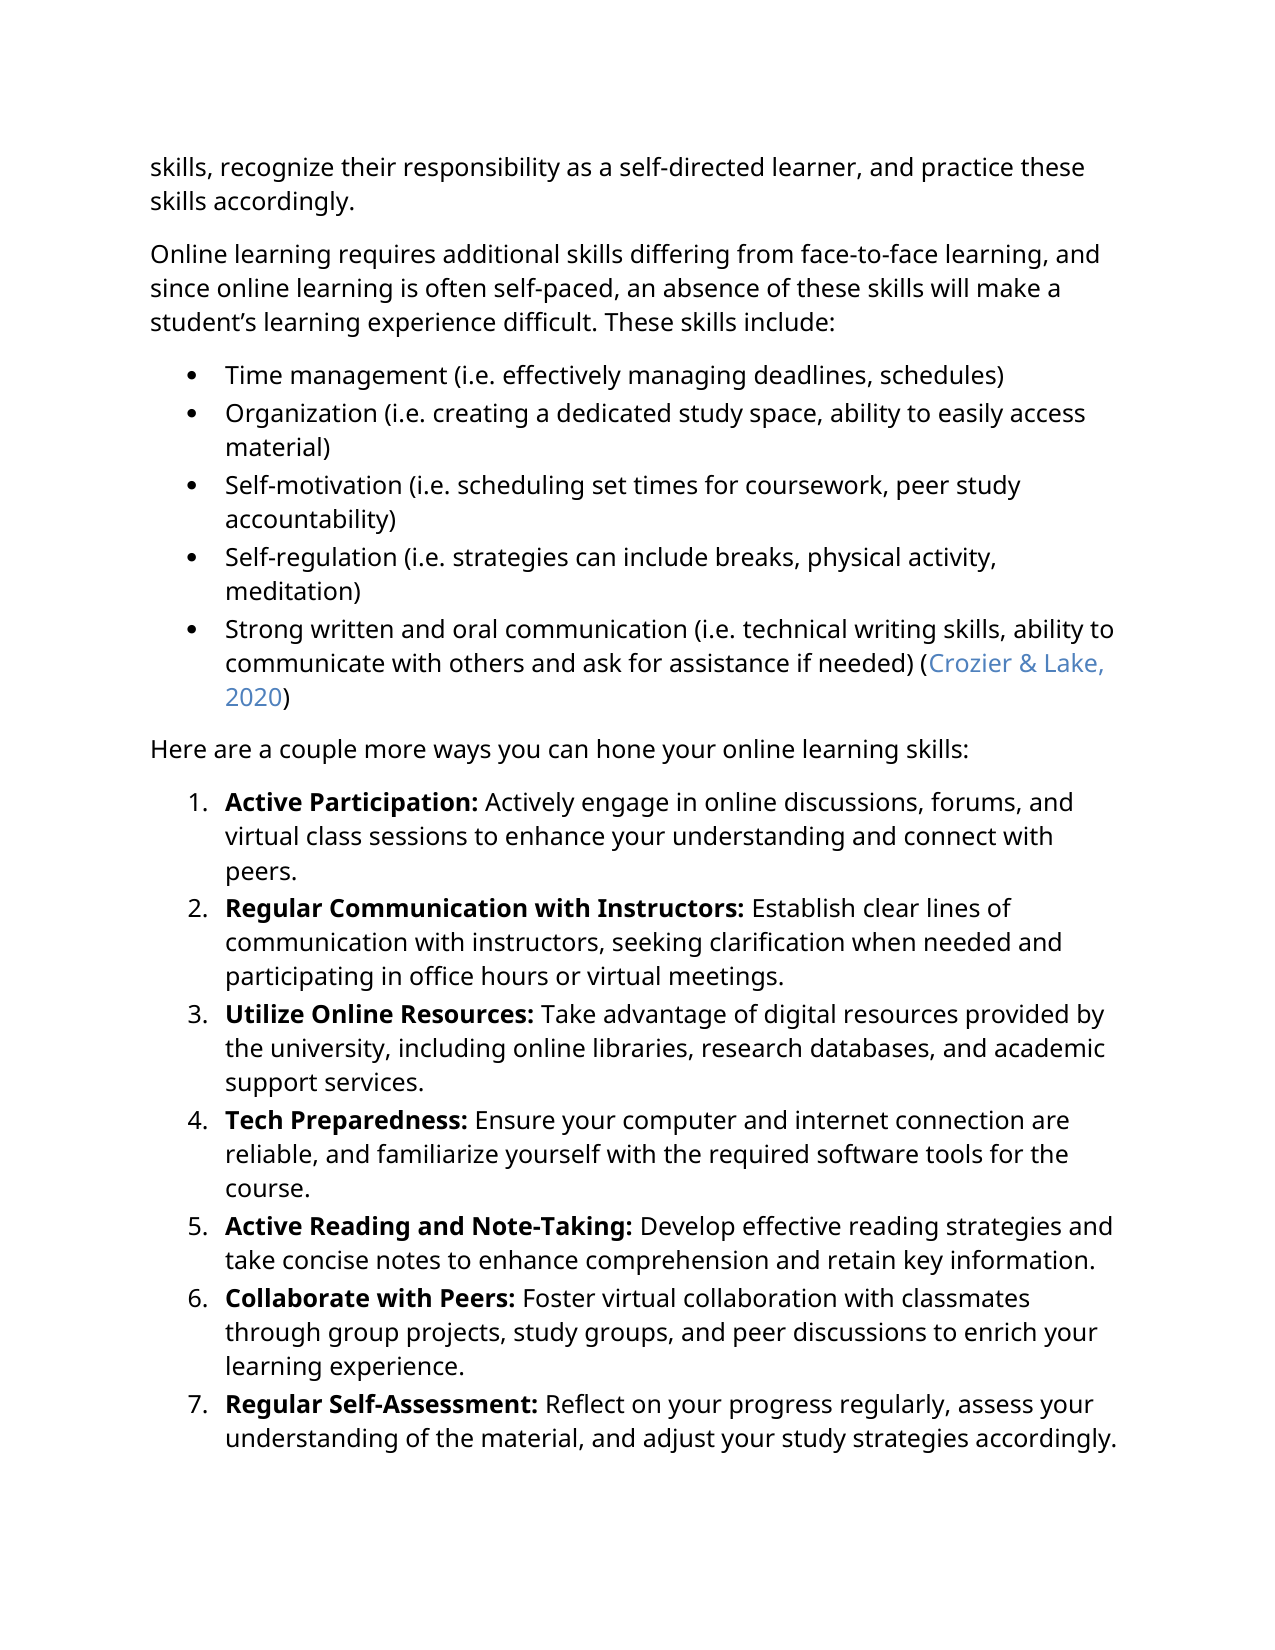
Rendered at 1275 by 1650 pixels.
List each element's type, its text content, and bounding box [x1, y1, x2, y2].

list Active Participation: Actively engage in online discussions, forums, and virtual class sessions to enhance your understanding and connect with peers. [187, 785, 1125, 887]
list Self-motivation (i.e. scheduling set times for coursework, peer study accountability) [187, 467, 1125, 536]
list Utilize Online Resources: Take advantage of digital resources provided by the university, including online libraries, research databases, and academic support services. [187, 997, 1125, 1099]
list Regular Communication with Instructors: Establish clear lines of communication with instructors, seeking clarification when needed and participating in office hours or virtual meetings. [187, 891, 1125, 993]
list Strong written and oral communication (i.e. technical writing skills, ability to communicate with others and ask for assistance if needed) (Crozier & Lake, 2020) [187, 611, 1125, 713]
text Online learning requires additional skills differing from face-to-face learning, and since online learning is often self-paced, an absence of these skills will make a student’s learning experience difficult. These skills include: [150, 237, 1125, 339]
list Active Reading and Note-Taking: Develop effective reading strategies and take concise notes to enhance comprehension and retain key information. [187, 1209, 1125, 1277]
list Organization (i.e. creating a dedicated study space, ability to easily access material) [187, 396, 1125, 464]
list Collaborate with Peers: Foster virtual collaboration with classmates through group projects, study groups, and peer discussions to enrich your learning experience. [187, 1281, 1125, 1383]
list Tech Preparedness: Ensure your computer and internet connection are reliable, and familiarize yourself with the required software tools for the course. [187, 1103, 1125, 1205]
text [150, 150, 1125, 218]
list Time management (i.e. effectively managing deadlines, schedules) [187, 358, 1125, 392]
list Regular Self-Assessment: Reflect on your progress regularly, assess your understanding of the material, and adjust your study strategies accordingly. [187, 1387, 1125, 1455]
list Self-regulation (i.e. strategies can include breaks, physical activity, meditation) [187, 539, 1125, 607]
text Here are a couple more ways you can hone your online learning skills: [150, 732, 1125, 766]
